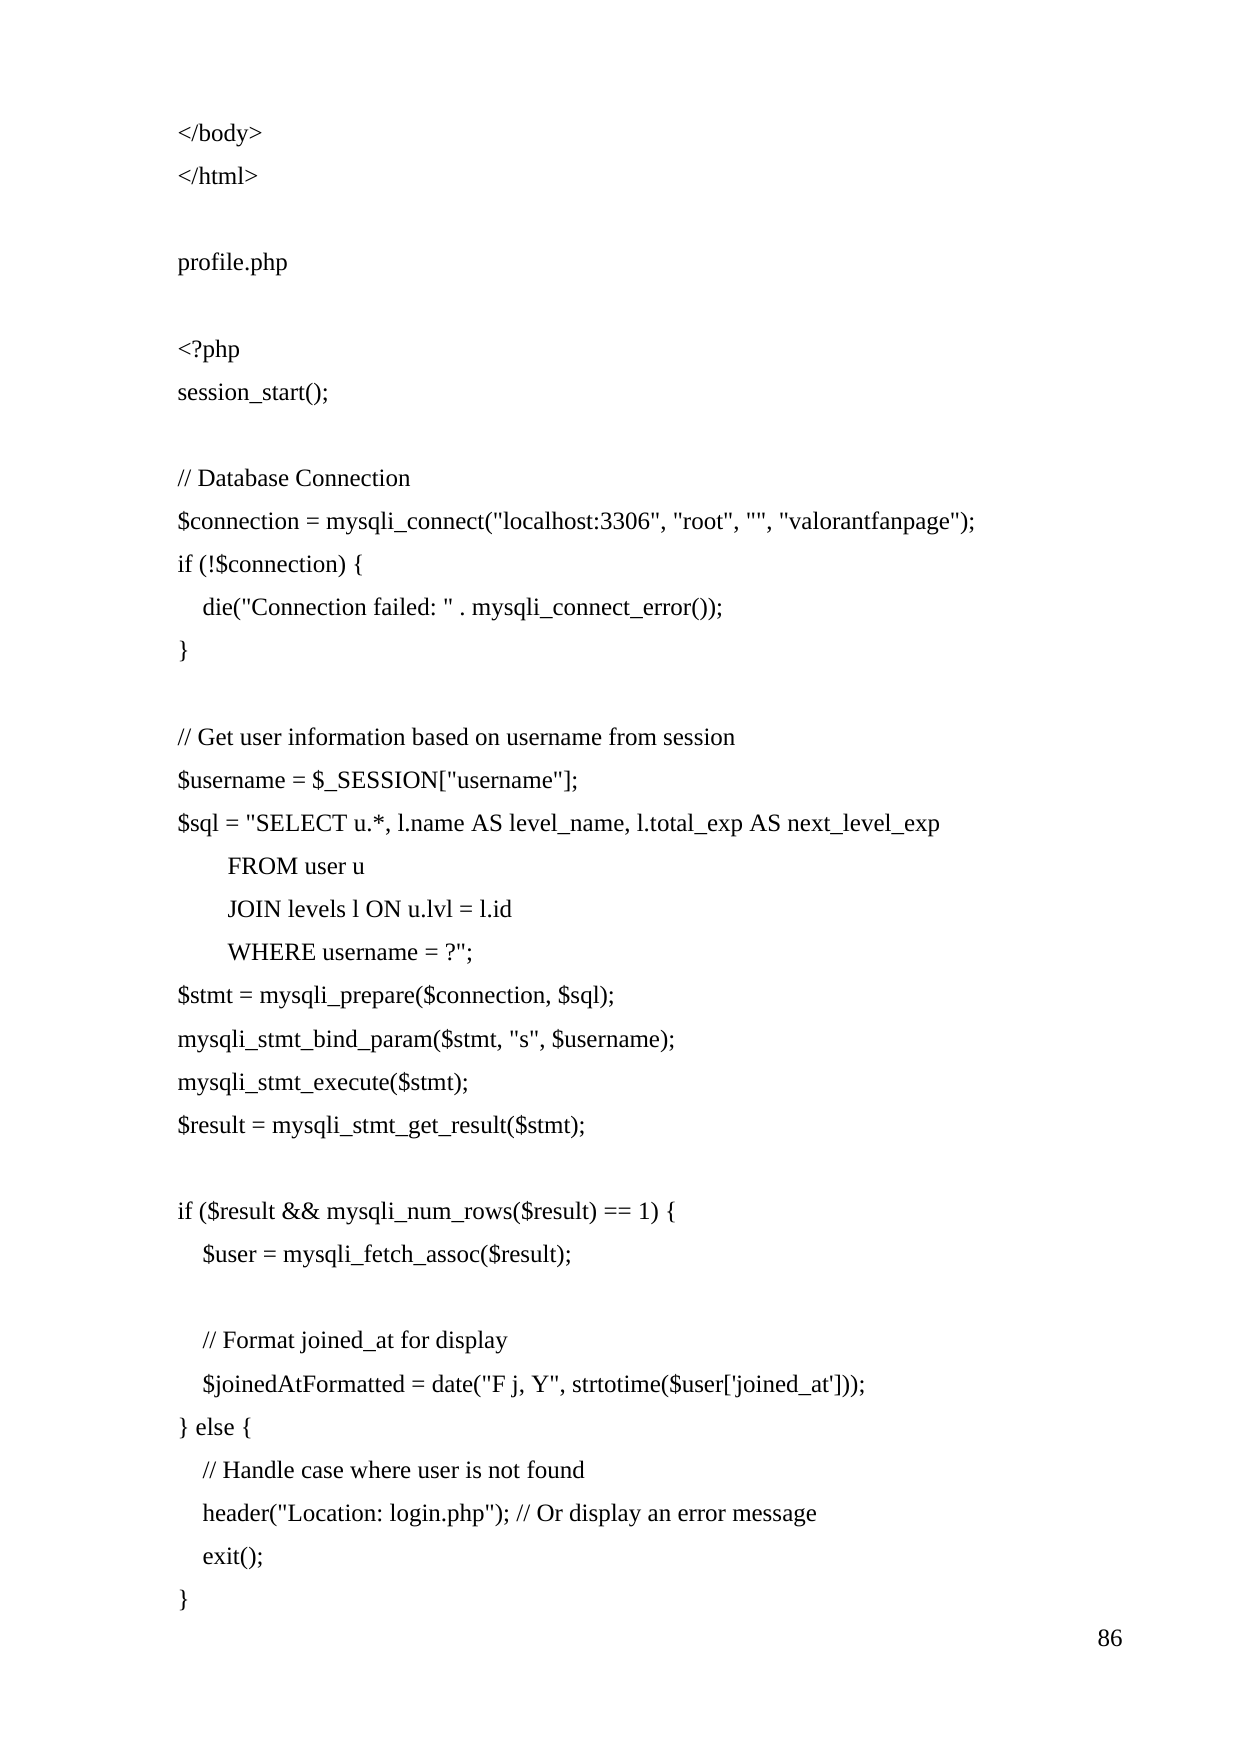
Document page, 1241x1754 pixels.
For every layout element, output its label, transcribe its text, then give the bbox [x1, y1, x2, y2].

text header("Location: login.php"); // Or display an error message [177, 1498, 1122, 1527]
text mysqli_stmt_execute($stmt); [177, 1067, 1122, 1096]
text JOIN levels l ON u.lvl = l.id [177, 894, 1122, 923]
text </body> [177, 118, 1122, 147]
text die("Connection failed: " . mysqli_connect_error()); [177, 592, 1122, 621]
text </html> [177, 161, 1122, 190]
text $username = $_SESSION["username"]; [177, 765, 1122, 794]
text $result = mysqli_stmt_get_result($stmt); [177, 1110, 1122, 1139]
text if (!$connection) { [177, 549, 1122, 578]
text WHERE username = ?"; [177, 937, 1122, 966]
text // Database Connection [177, 463, 1122, 492]
text FROM user u [177, 851, 1122, 880]
text } else { [177, 1412, 1122, 1441]
text } [177, 636, 1122, 664]
text // Handle case where user is not found [177, 1455, 1122, 1484]
text $user = mysqli_fetch_assoc($result); [177, 1239, 1122, 1268]
text $stmt = mysqli_prepare($connection, $sql); [177, 981, 1122, 1009]
text } [177, 1584, 1122, 1613]
text $connection = mysqli_connect("localhost:3306", "root", "", "valorantfanpage"); [177, 506, 1122, 535]
text exit(); [177, 1541, 1122, 1570]
text $sql = "SELECT u.*, l.name AS level_name, l.total_exp AS next_level_exp [177, 808, 1122, 837]
text $joinedAtFormatted = date("F j, Y", strtotime($user['joined_at'])); [177, 1369, 1122, 1397]
text // Get user information based on username from session [177, 722, 1122, 751]
text if ($result && mysqli_num_rows($result) == 1) { [177, 1196, 1122, 1225]
text mysqli_stmt_bind_param($stmt, "s", $username); [177, 1024, 1122, 1052]
text session_start(); [177, 377, 1122, 406]
text profile.php <?php [177, 247, 1122, 362]
text // Format joined_at for display [177, 1326, 1122, 1354]
